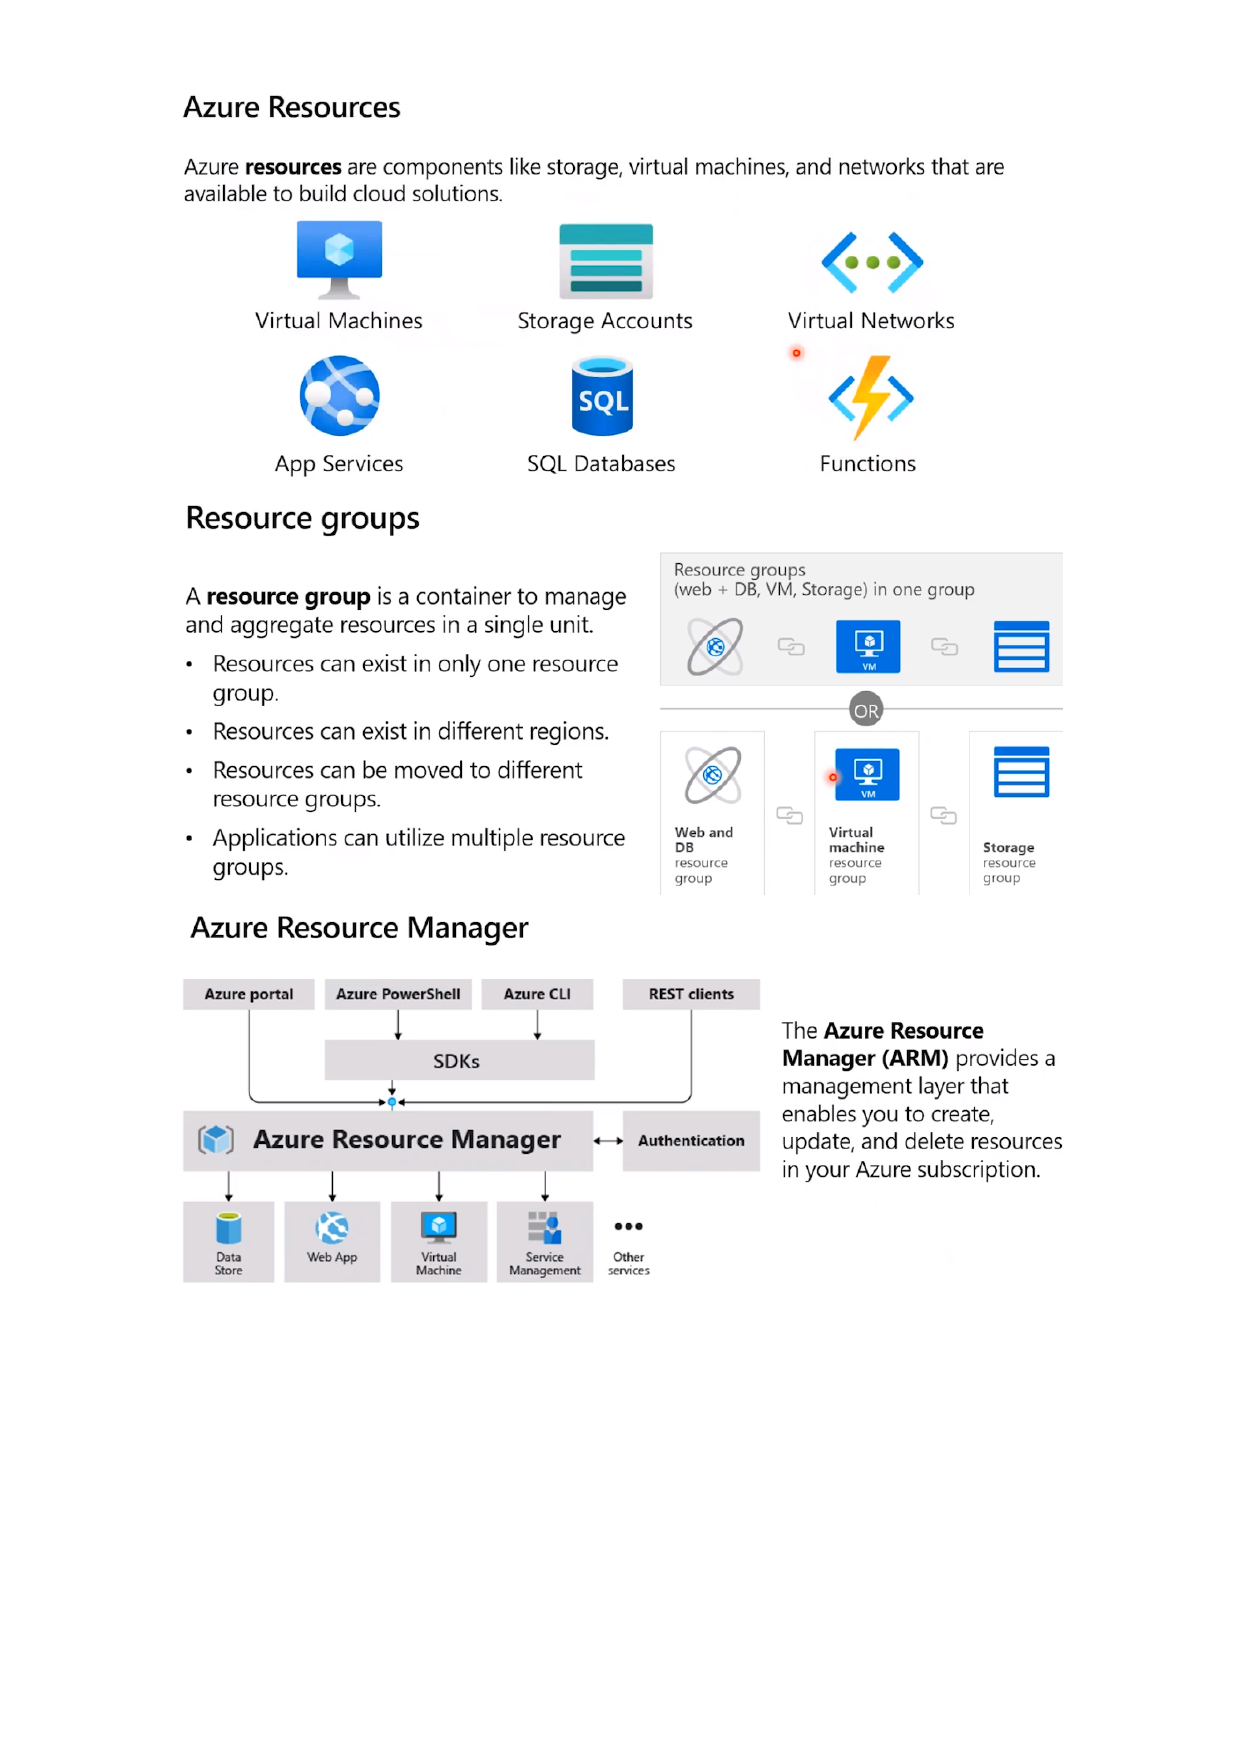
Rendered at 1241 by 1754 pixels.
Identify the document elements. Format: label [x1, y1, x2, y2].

picture [177, 88, 1006, 478]
picture [177, 496, 1063, 895]
picture [177, 913, 1063, 1283]
